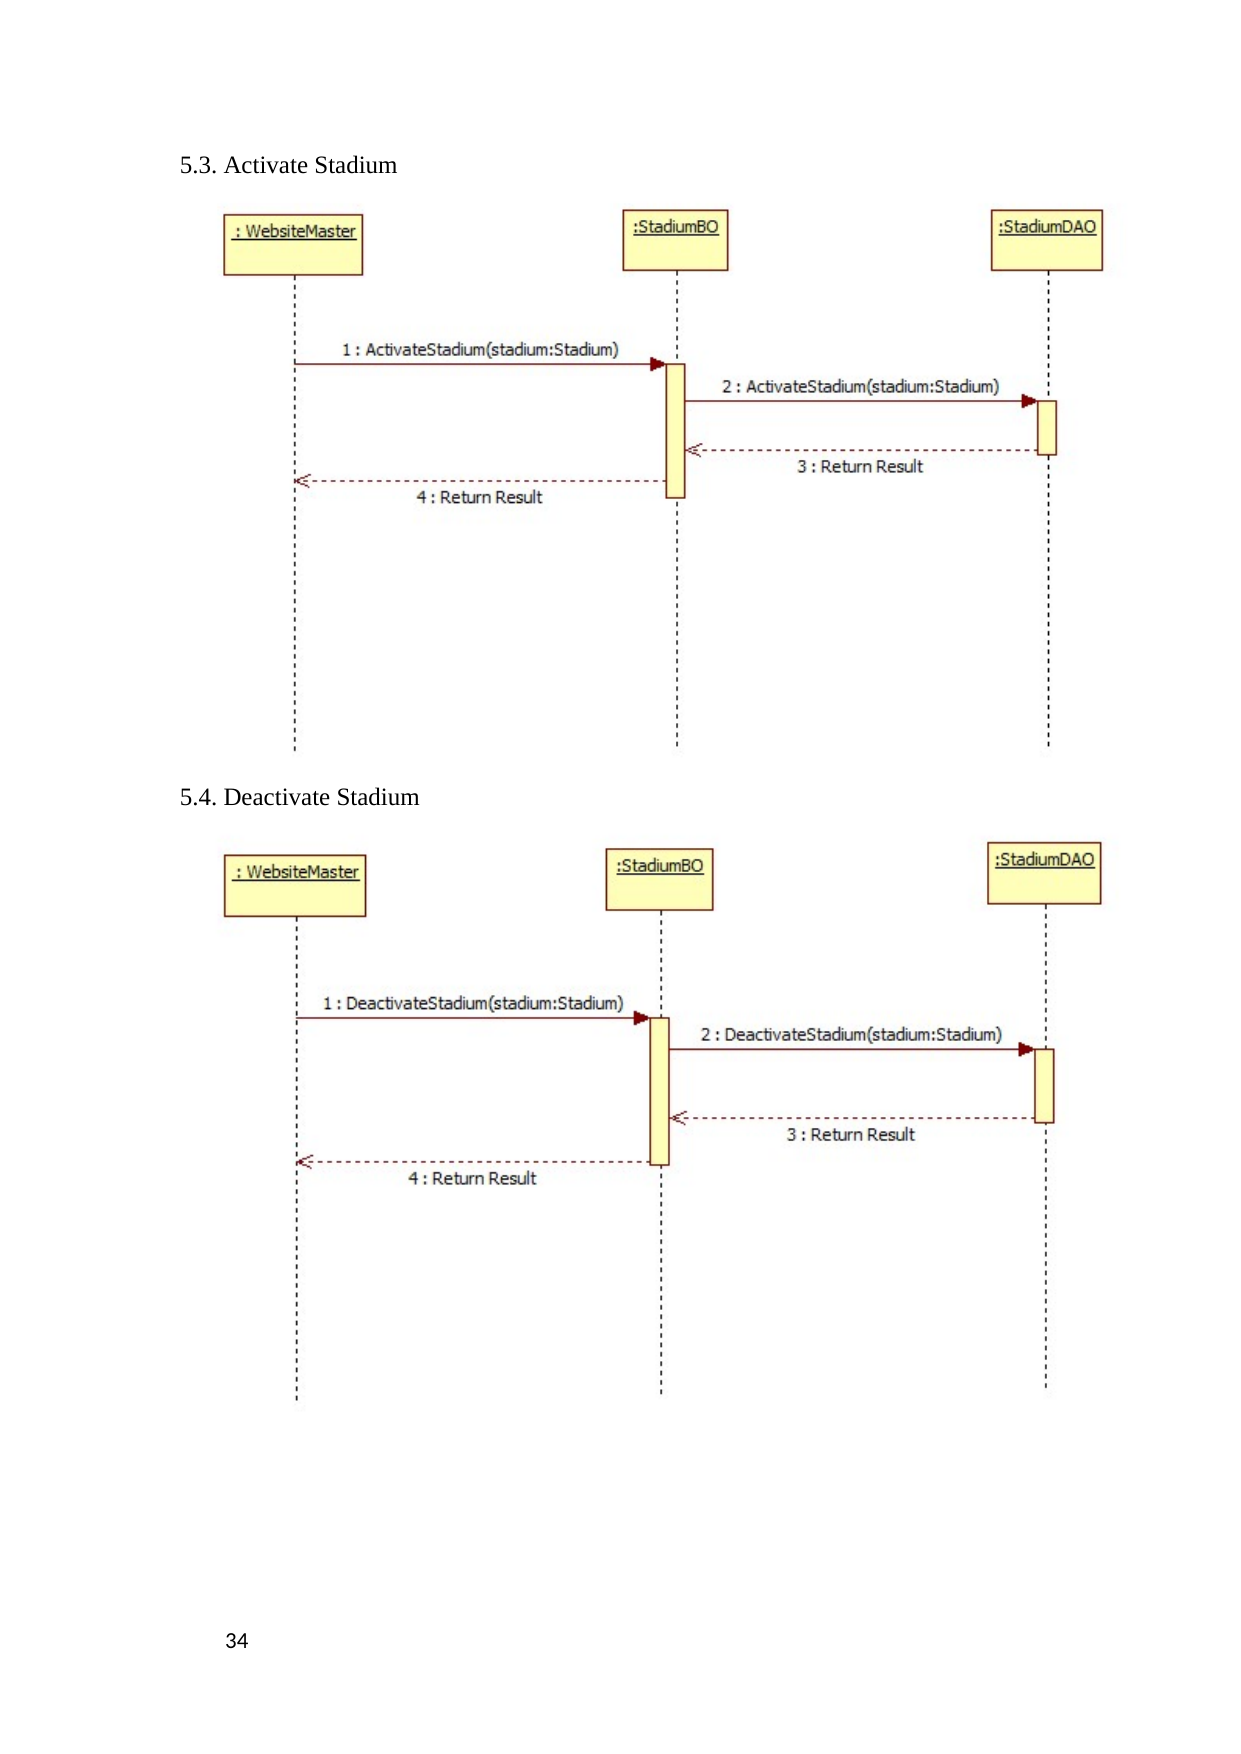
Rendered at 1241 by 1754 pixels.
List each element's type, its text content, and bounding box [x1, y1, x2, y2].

picture [193, 811, 1133, 1432]
picture [193, 179, 1134, 782]
subtitle Activate Stadium [179, 150, 1091, 179]
subtitle Deactivate Stadium [179, 782, 1091, 811]
